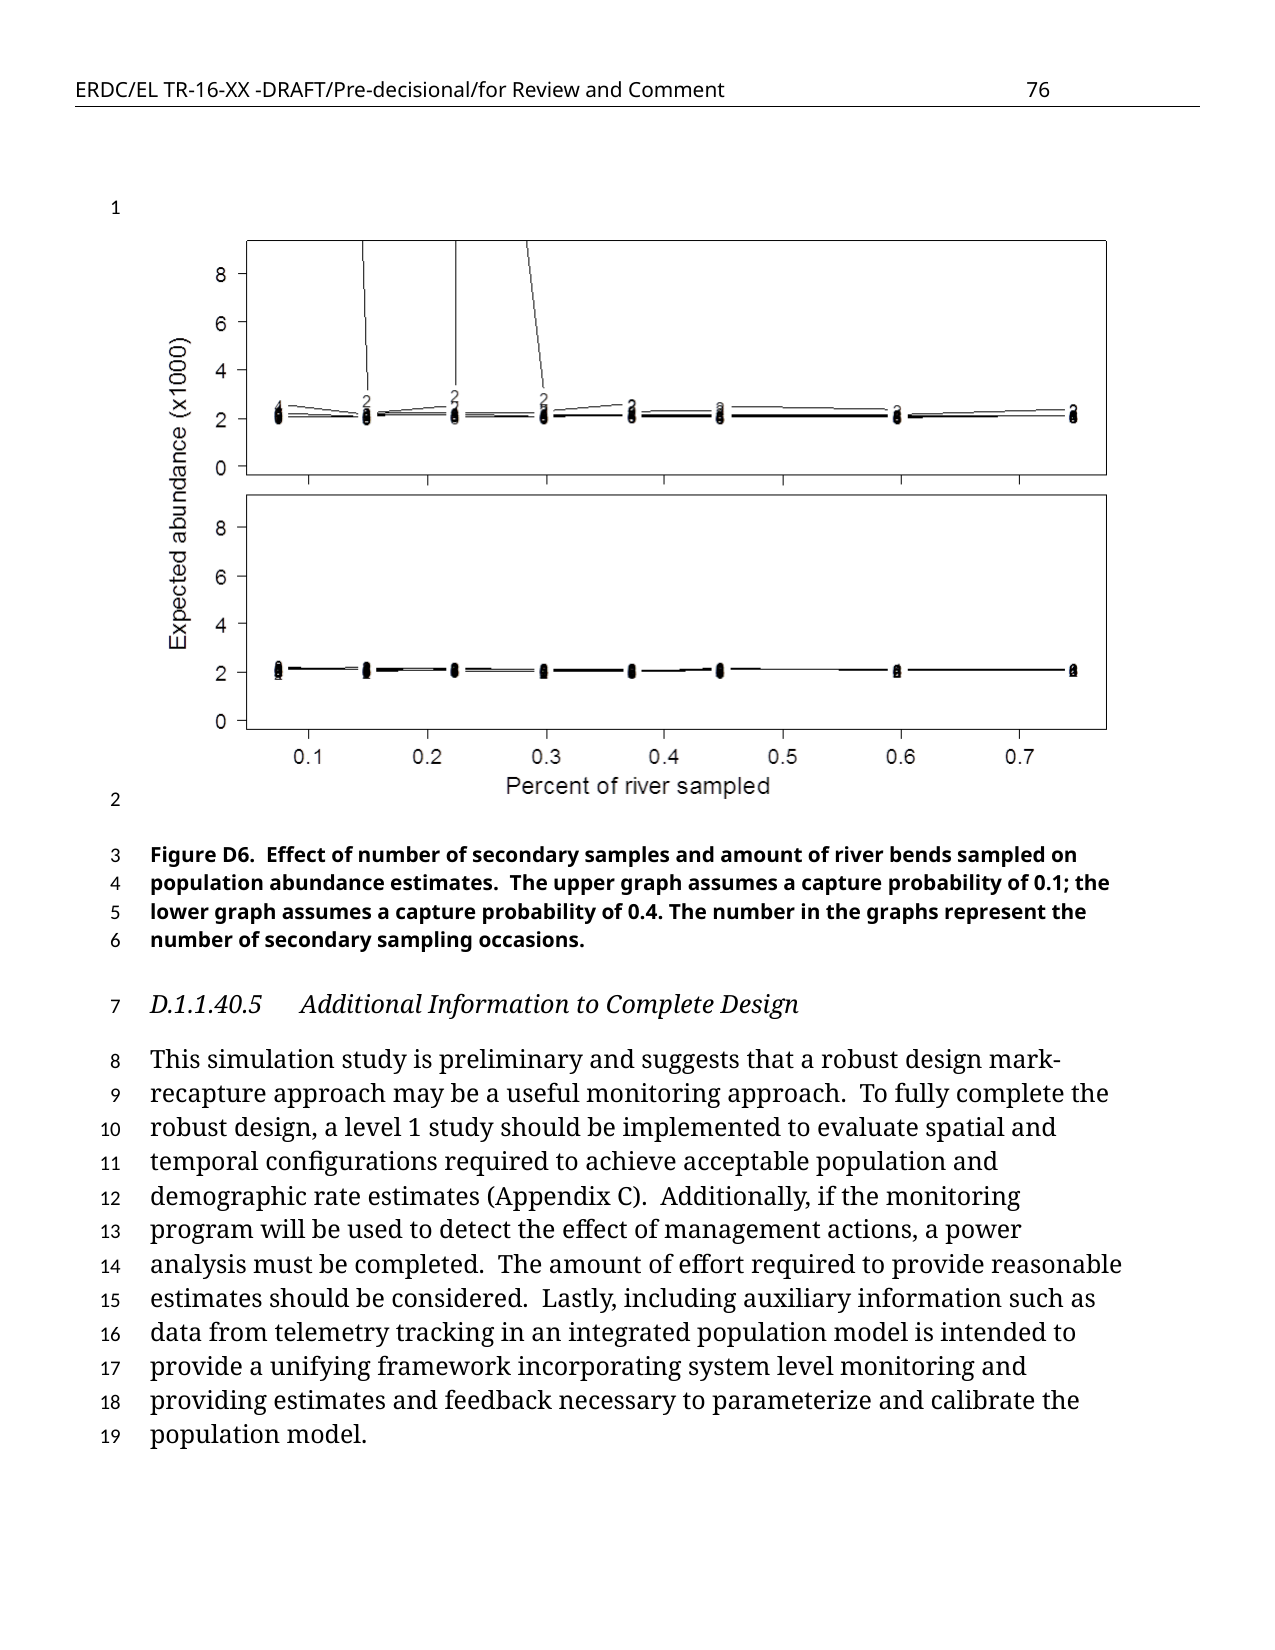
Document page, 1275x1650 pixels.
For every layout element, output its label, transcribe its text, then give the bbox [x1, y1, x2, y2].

picture [150, 221, 1125, 807]
text Figure D6. Effect of number of secondary samples and amount of river bends sampled on population abundance estimates. The upper graph assumes a capture probability of 0.1; the lower graph assumes a capture probability of 0.4. The number in the graphs represent the number of secondary sampling occasions. [150, 840, 1125, 954]
list Additional Information to Complete Design [150, 987, 1087, 1021]
text This simulation study is preliminary and suggests that a robust design mark-recapture approach may be a useful monitoring approach. To fully complete the robust design, a level 1 study should be implemented to evaluate spatial and temporal configurations required to achieve acceptable population and demographic rate estimates (Appendix C). Additionally, if the monitoring program will be used to detect the effect of management actions, a power analysis must be completed. The amount of effort required to provide reasonable estimates should be considered. Lastly, including auxiliary information such as data from telemetry tracking in an integrated population model is intended to provide a unifying framework incorporating system level monitoring and providing estimates and feedback necessary to parameterize and calibrate the population model. [150, 1042, 1125, 1451]
